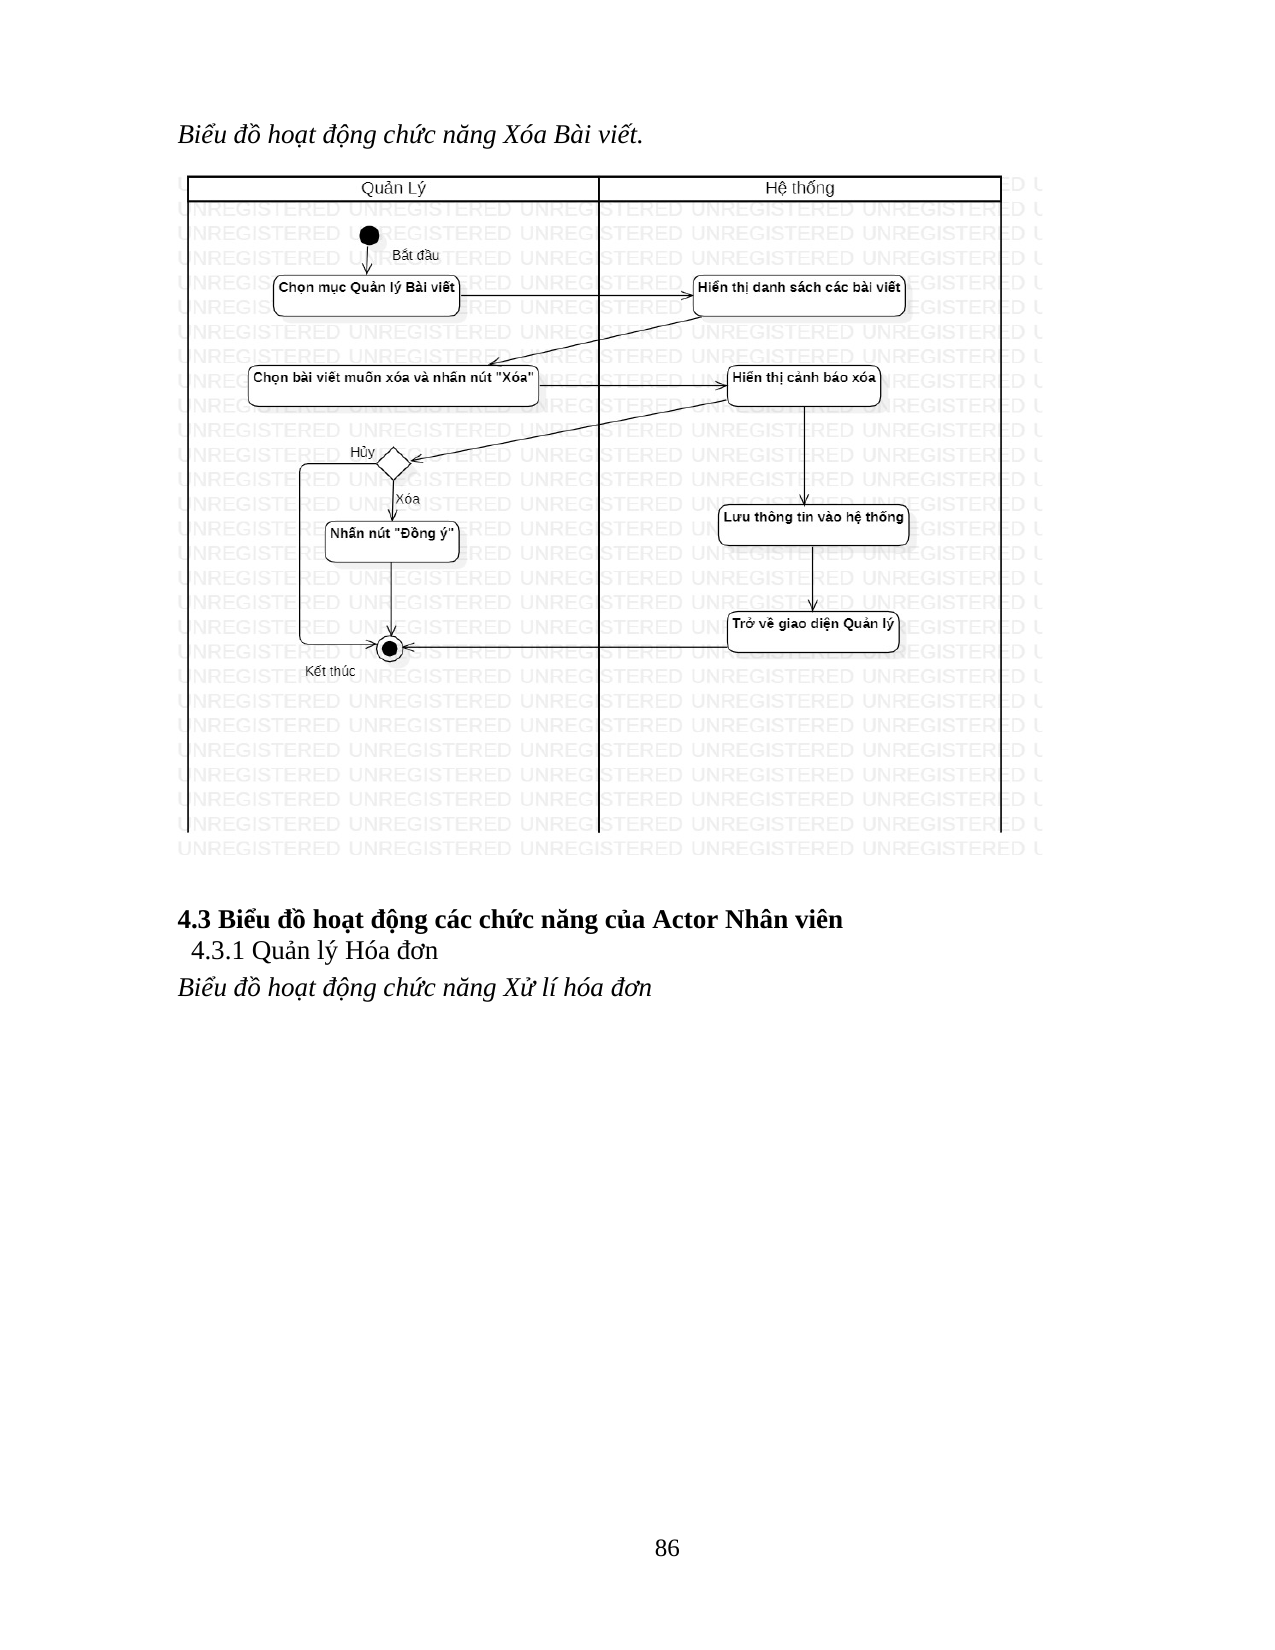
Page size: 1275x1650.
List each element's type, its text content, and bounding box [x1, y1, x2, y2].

text 4.3.1 Quản lý Hóa đơn [177, 934, 1157, 965]
picture [177, 166, 1043, 873]
text Biểu đồ hoạt động chức năng Xử lí hóa đơn [177, 972, 1157, 1003]
subtitle 4.3 Biểu đồ hoạt động các chức năng của Actor Nhân viên [177, 903, 1157, 934]
text Biểu đồ hoạt động chức năng Xóa Bài viết. [177, 118, 1157, 149]
